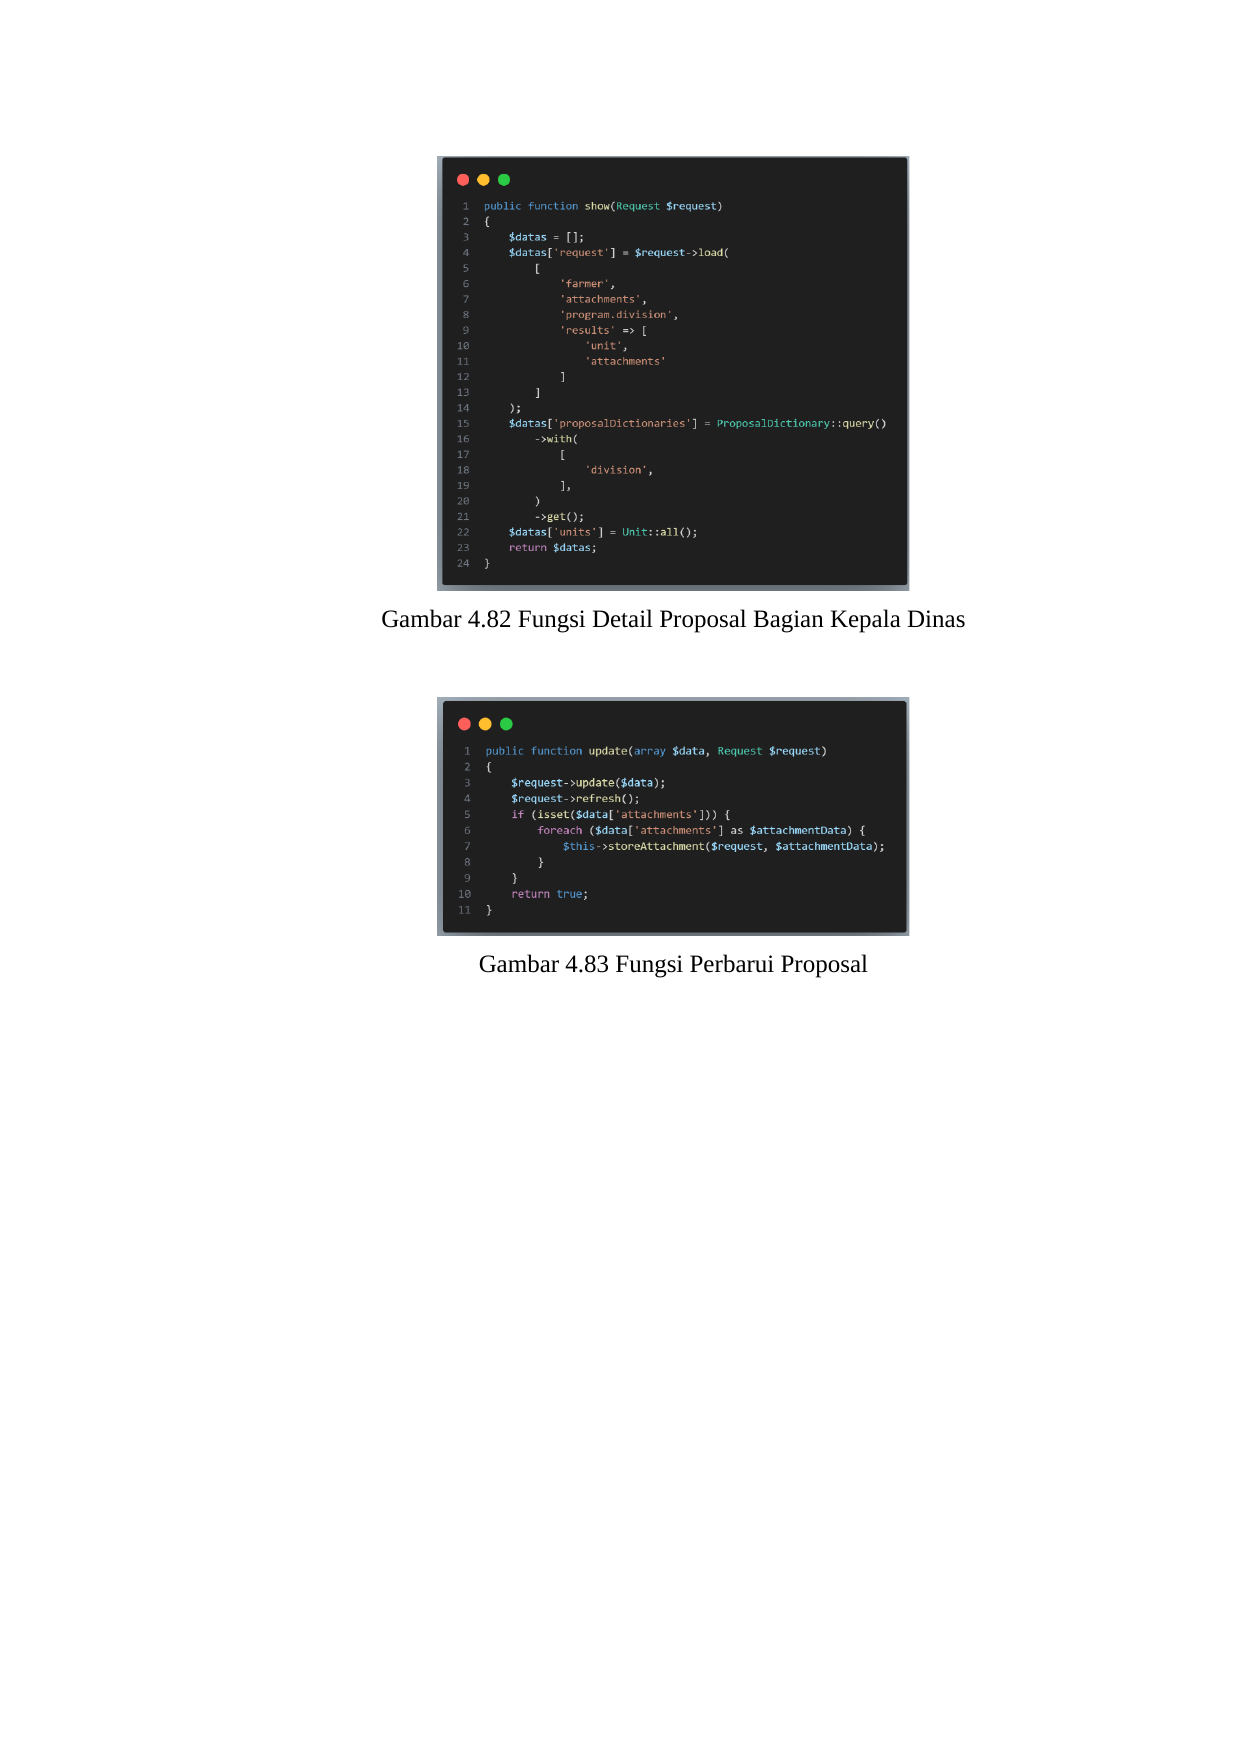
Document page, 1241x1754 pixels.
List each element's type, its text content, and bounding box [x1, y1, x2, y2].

picture [437, 697, 910, 936]
picture [437, 156, 910, 591]
